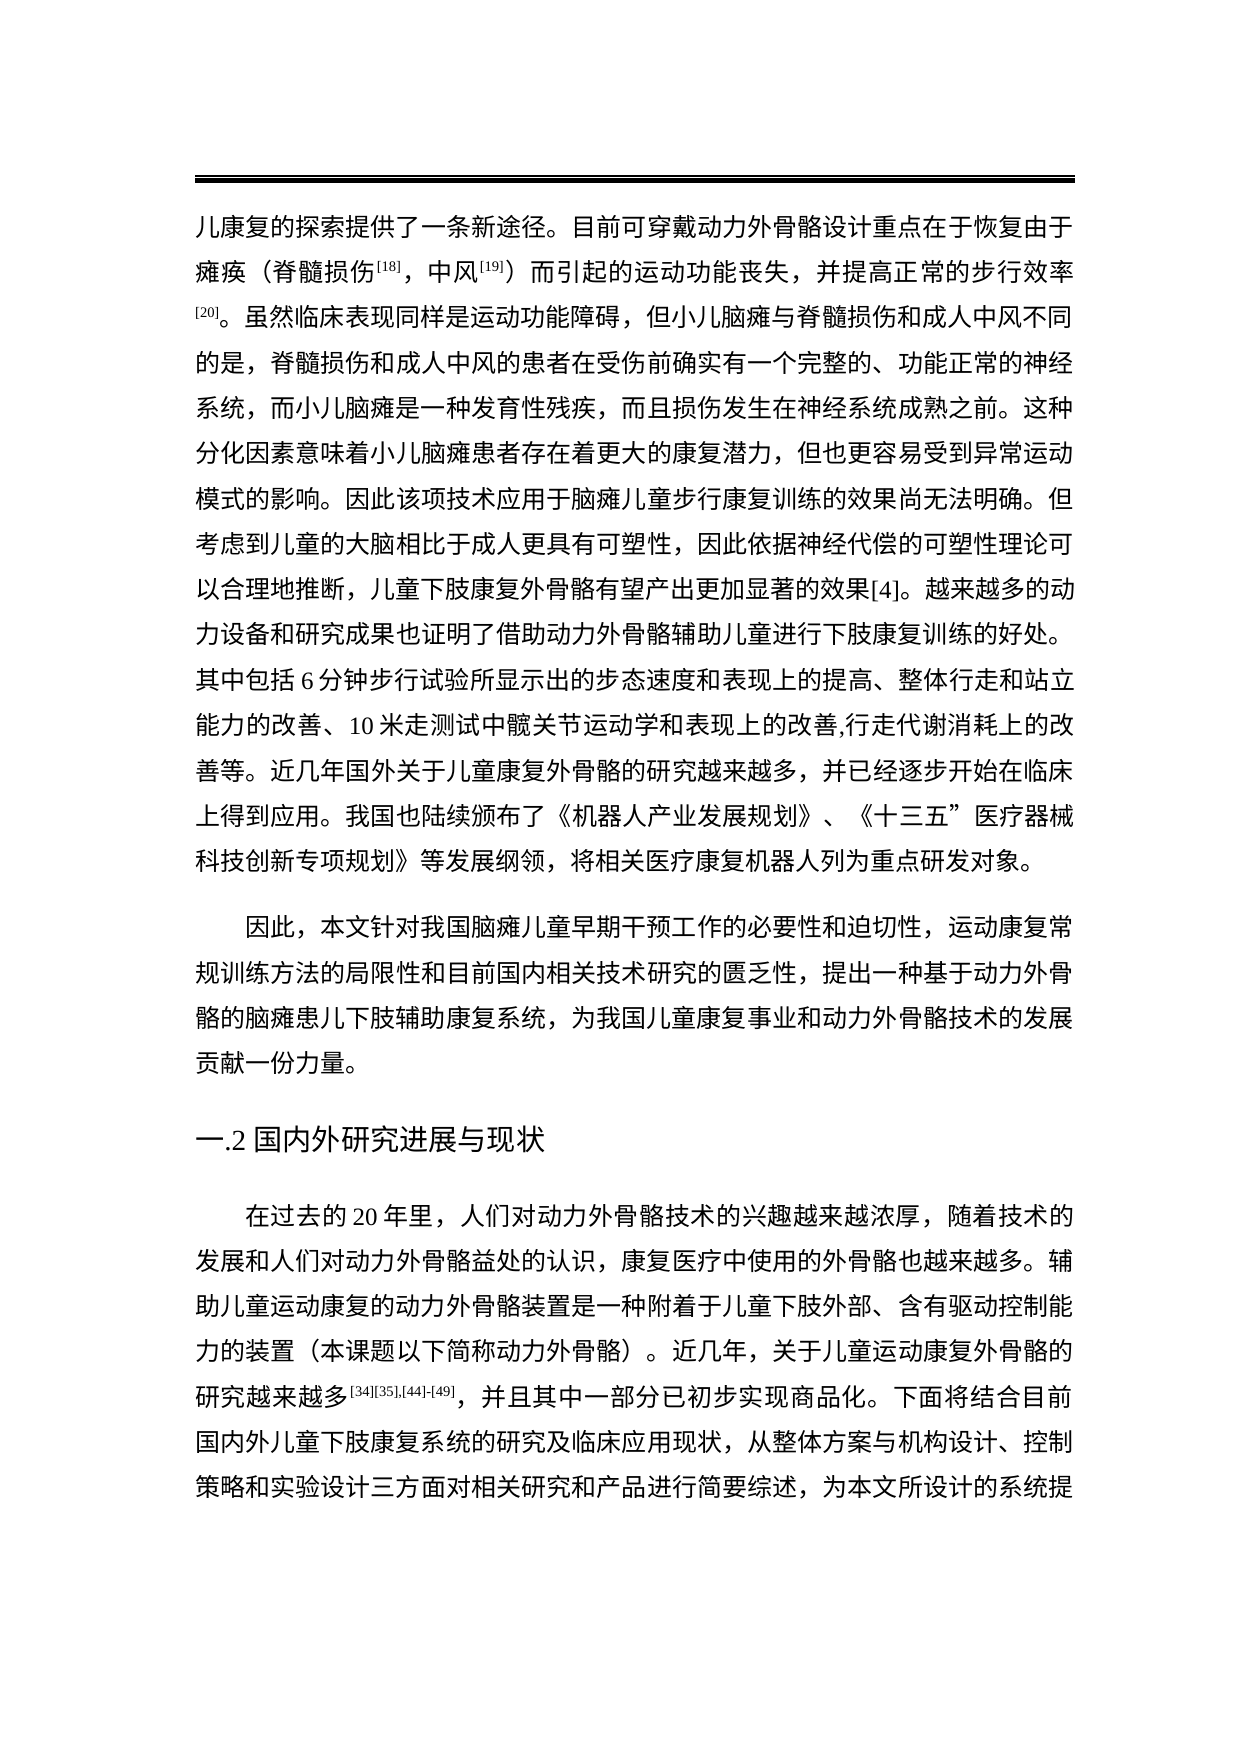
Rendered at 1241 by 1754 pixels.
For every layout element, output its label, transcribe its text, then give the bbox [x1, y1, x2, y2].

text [195, 1196, 1075, 1504]
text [195, 207, 1075, 878]
text 因此，本文针对我国脑瘫儿童早期干预工作的必要性和迫切性，运动康复常规训练方法的局限性和目前国内相关技术研究的匮乏性，提出一种基于动力外骨骼的脑瘫患儿下肢辅助康复系统，为我国儿童康复事业和动力外骨骼技术的发展贡献一份力量。 [195, 908, 1075, 1080]
subtitle 国内外研究进展与现状 [195, 1116, 1075, 1158]
